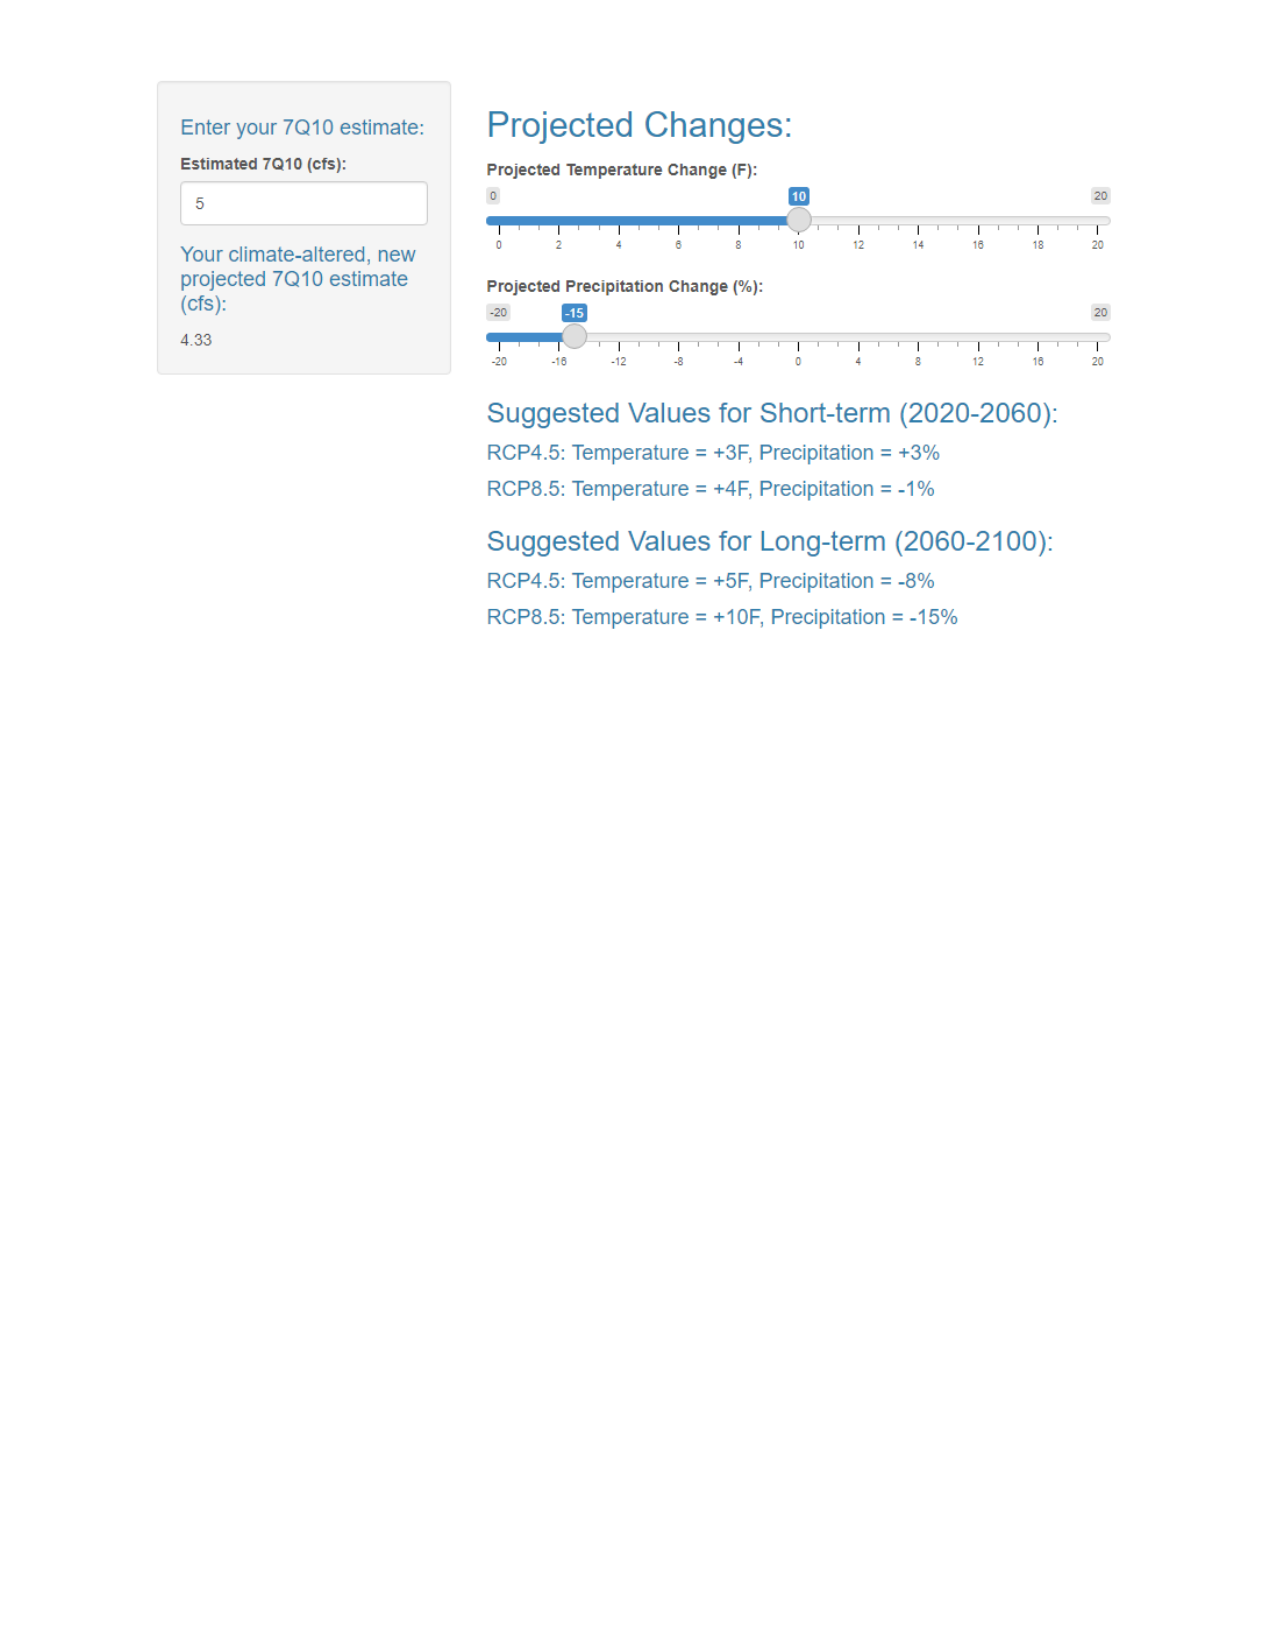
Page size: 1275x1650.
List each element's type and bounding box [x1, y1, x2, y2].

picture [150, 75, 1125, 644]
